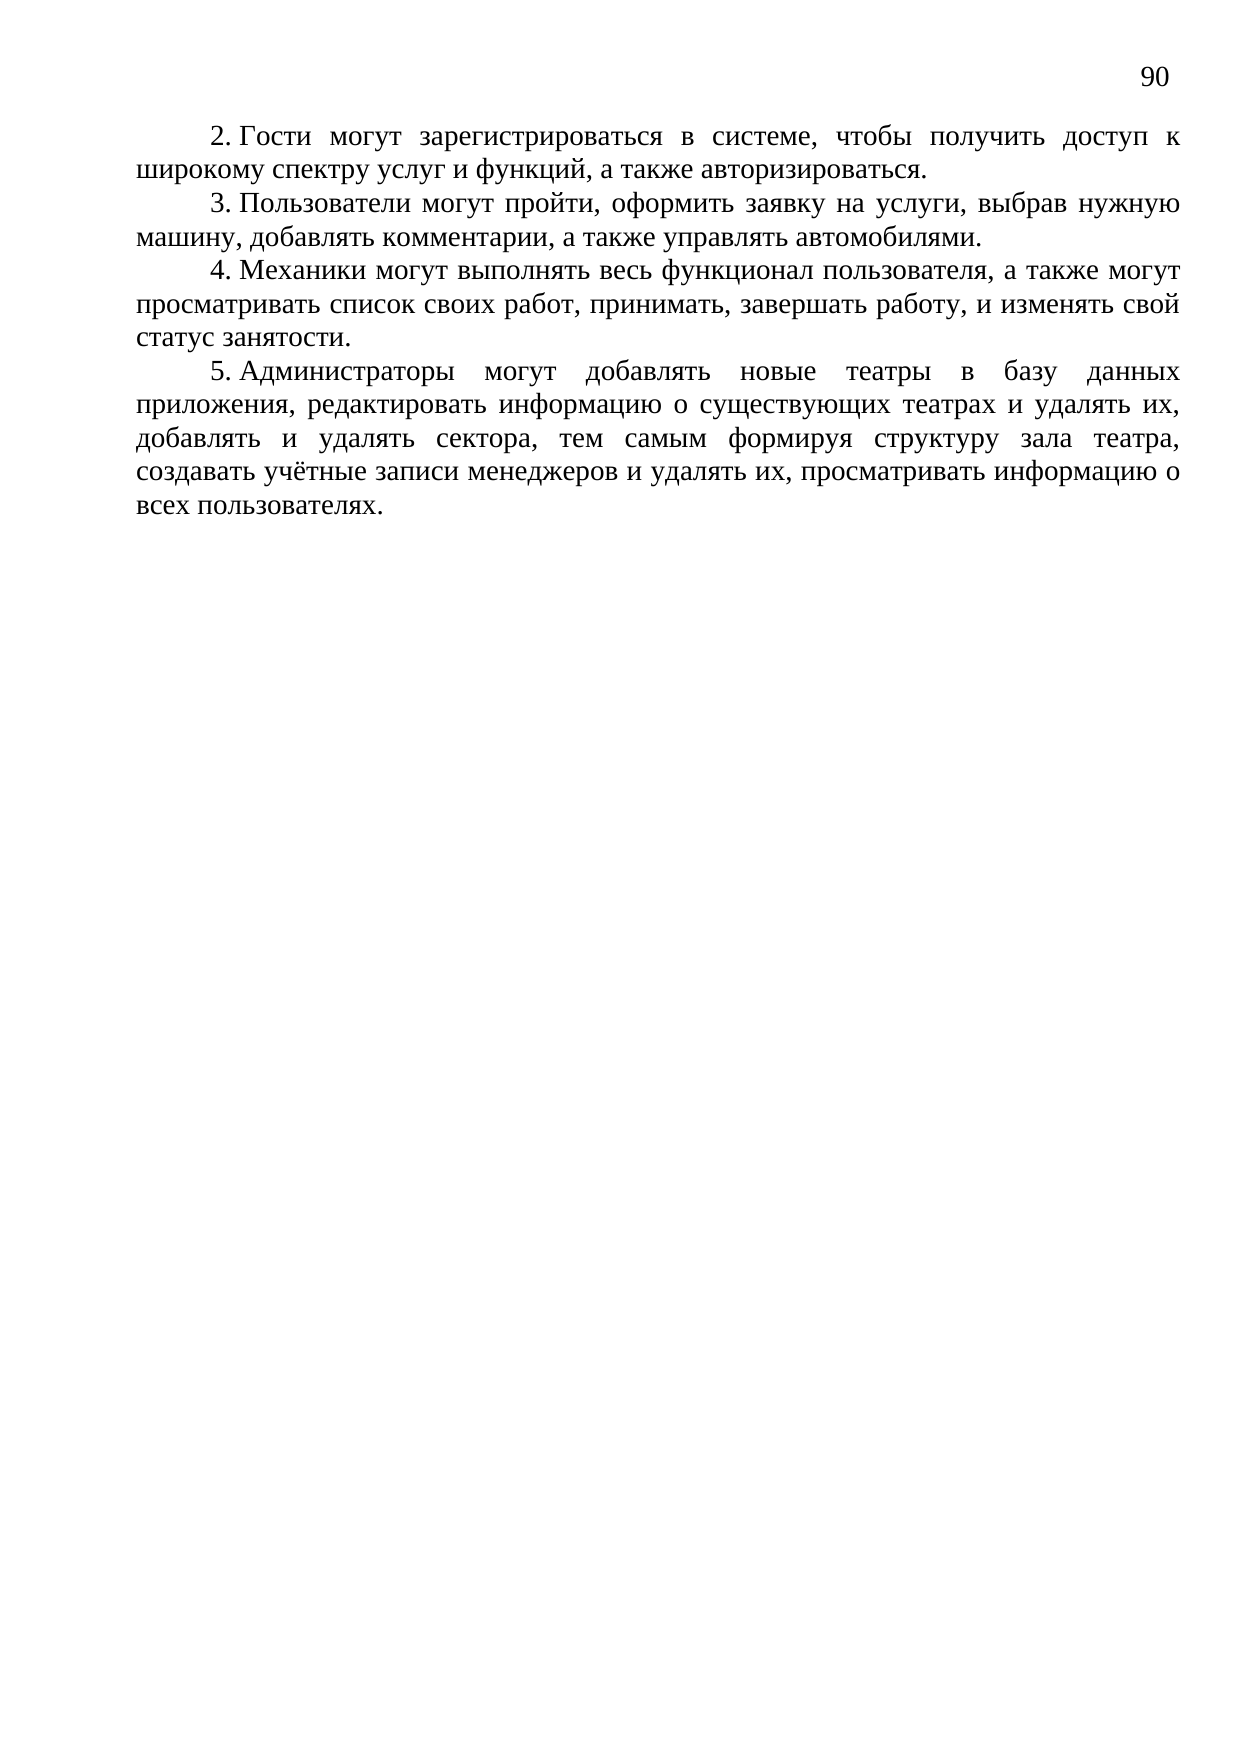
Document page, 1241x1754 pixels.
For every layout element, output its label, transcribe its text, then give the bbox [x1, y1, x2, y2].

list Механики могут выполнять весь функционал пользователя, а также могут просматривать список своих работ, принимать, завершать работу, и изменять свой статус занятости. [136, 252, 1181, 353]
list Гости могут зарегистрироваться в системе, чтобы получить доступ к широкому спектру услуг и функций, а также авторизироваться. [136, 118, 1181, 185]
list Пользователи могут пройти, оформить заявку на услуги, выбрав нужную машину, добавлять комментарии, а также управлять автомобилями. [136, 185, 1181, 252]
list Администраторы могут добавлять новые театры в базу данных приложения, редактировать информацию о существующих театрах и удалять их, добавлять и удалять сектора, тем самым формируя структуру зала театра, создавать учётные записи менеджеров и удалять их, просматривать информацию о всех пользователях. [136, 353, 1181, 521]
